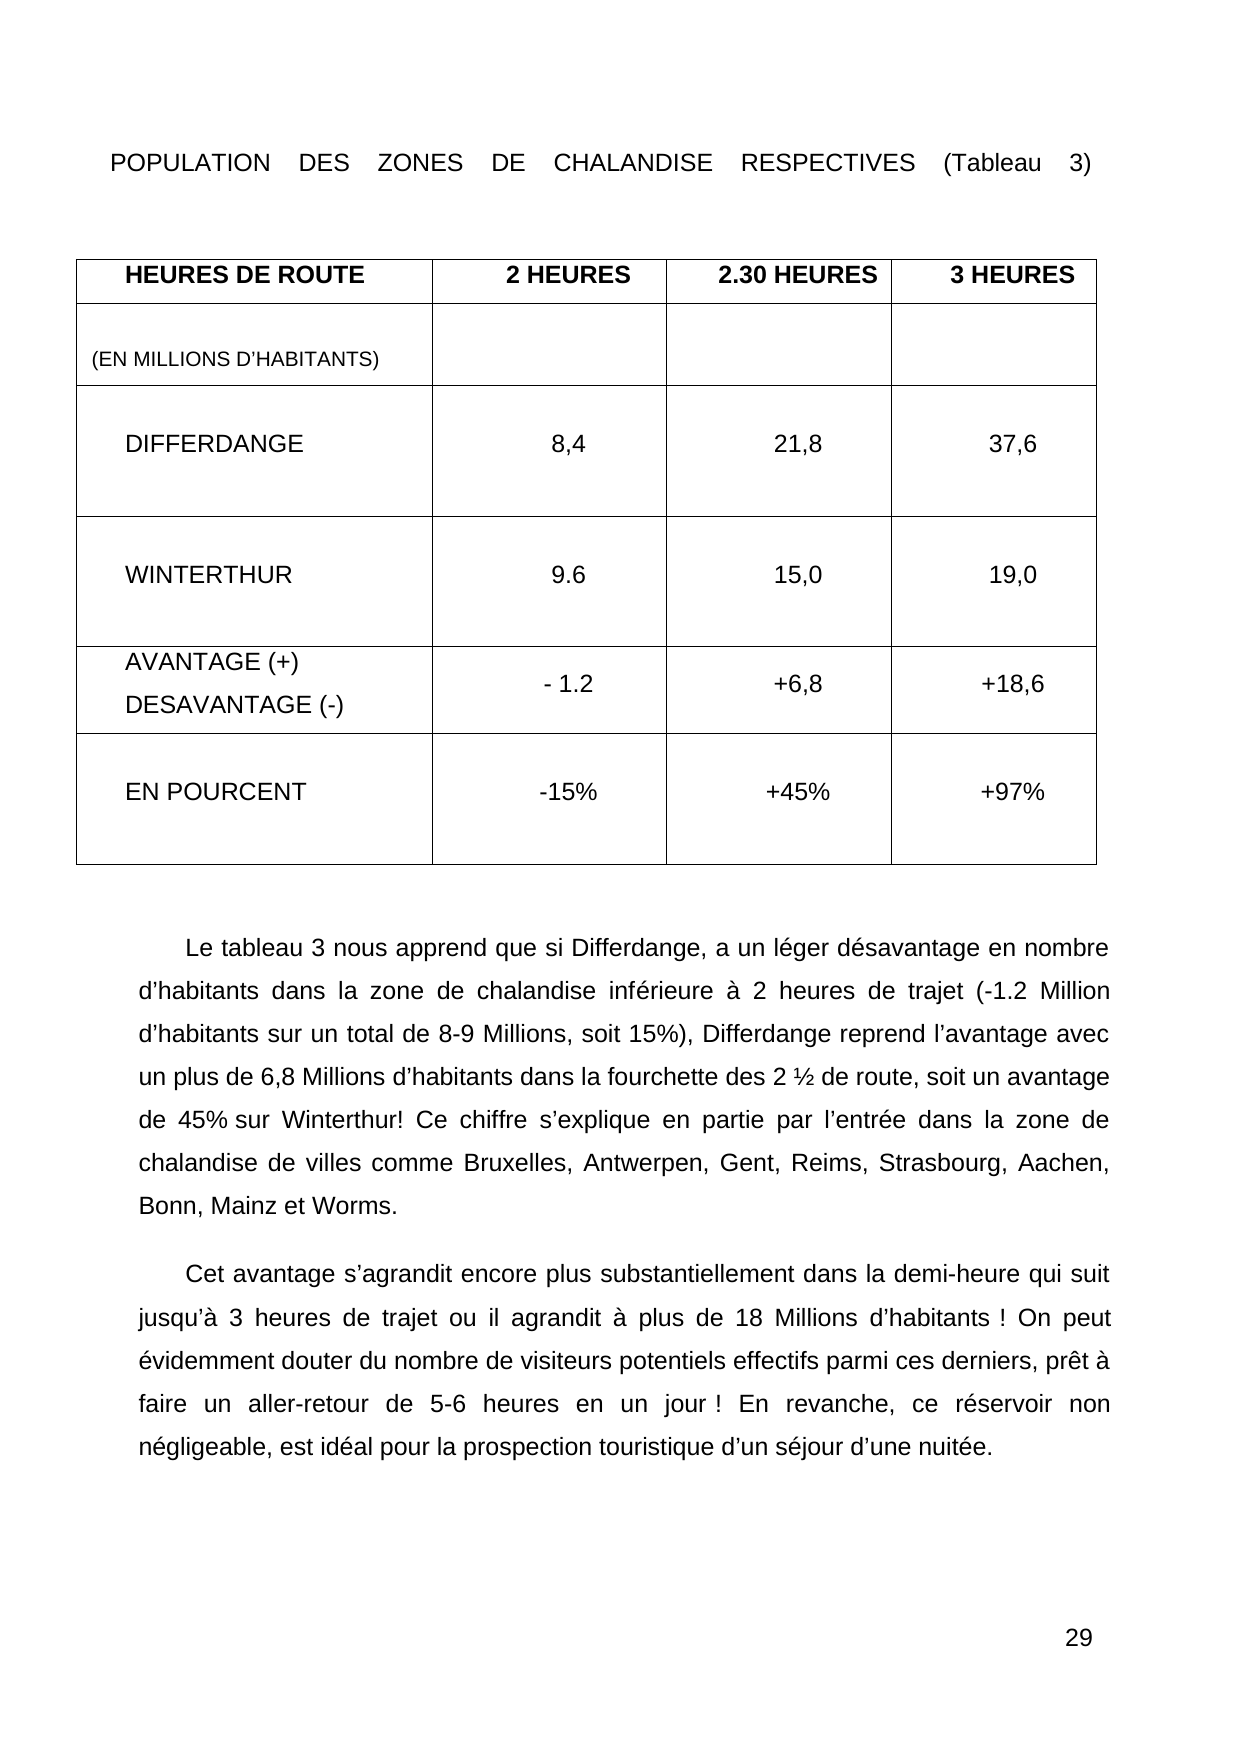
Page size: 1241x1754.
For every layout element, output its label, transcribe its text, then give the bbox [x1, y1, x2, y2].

table_cell [667, 304, 891, 385]
table_header 3 HEURES [892, 260, 1096, 303]
table_cell +45% [667, 734, 891, 863]
table_cell - 1.2 [433, 647, 666, 733]
table_header HEURES DE ROUTE [77, 260, 432, 303]
table_cell 37,6 [892, 386, 1096, 516]
table_cell +97% [892, 734, 1096, 863]
text POPULATION DES ZONES DE CHALANDISE RESPECTIVES (Tableau 3) [73, 148, 1093, 219]
table_cell 8,4 [433, 386, 666, 516]
table_cell [892, 304, 1096, 385]
table_cell (EN MILLIONS D’HABITANTS) [77, 304, 432, 385]
table_cell 9.6 [433, 517, 666, 646]
table_cell [433, 304, 666, 385]
table_header 2.30 HEURES [667, 260, 891, 303]
table_header 2 HEURES [433, 260, 666, 303]
table_cell 19,0 [892, 517, 1096, 646]
table_cell 21,8 [667, 386, 891, 516]
text Cet avantage s’agrandit encore plus substantiellement dans la demi-heure qui suit jusqu’à 3 heures de trajet ou il agrandit à plus de 18 Millions d’habitants ! On peut évidemment douter du nombre de visiteurs potentiels effectifs parmi ces derniers, prêt à faire un aller-retour de 5-6 heures en un jour ! En revanche, ce réservoir non négligeable, est idéal pour la prospection touristique d’un séjour d’une nuitée. [138, 1259, 1111, 1461]
table_cell DIFFERDANGE [77, 386, 432, 516]
table_cell WINTERTHUR [77, 517, 432, 646]
text Le tableau 3 nous apprend que si Differdange, a un léger désavantage en nombre d’habitants dans la zone de chalandise inférieure à 2 heures de trajet (-1.2 Million d’habitants sur un total de 8-9 Millions, soit 15%), Differdange reprend l’avantage avec un plus de 6,8 Millions d’habitants dans la fourchette des 2 ½ de route, soit un avantage de 45% sur Winterthur! Ce chiffre s’explique en partie par l’entrée dans la zone de chalandise de villes comme Bruxelles, Antwerpen, Gent, Reims, Strasbourg, Aachen, Bonn, Mainz et Worms. [138, 933, 1111, 1220]
table_cell 15,0 [667, 517, 891, 646]
table_cell AVANTAGE (+) DESAVANTAGE (-) [77, 647, 432, 733]
table_cell EN POURCENT [77, 734, 432, 863]
table_cell +6,8 [667, 647, 891, 733]
table_cell -15% [433, 734, 666, 863]
table_cell +18,6 [892, 647, 1096, 733]
